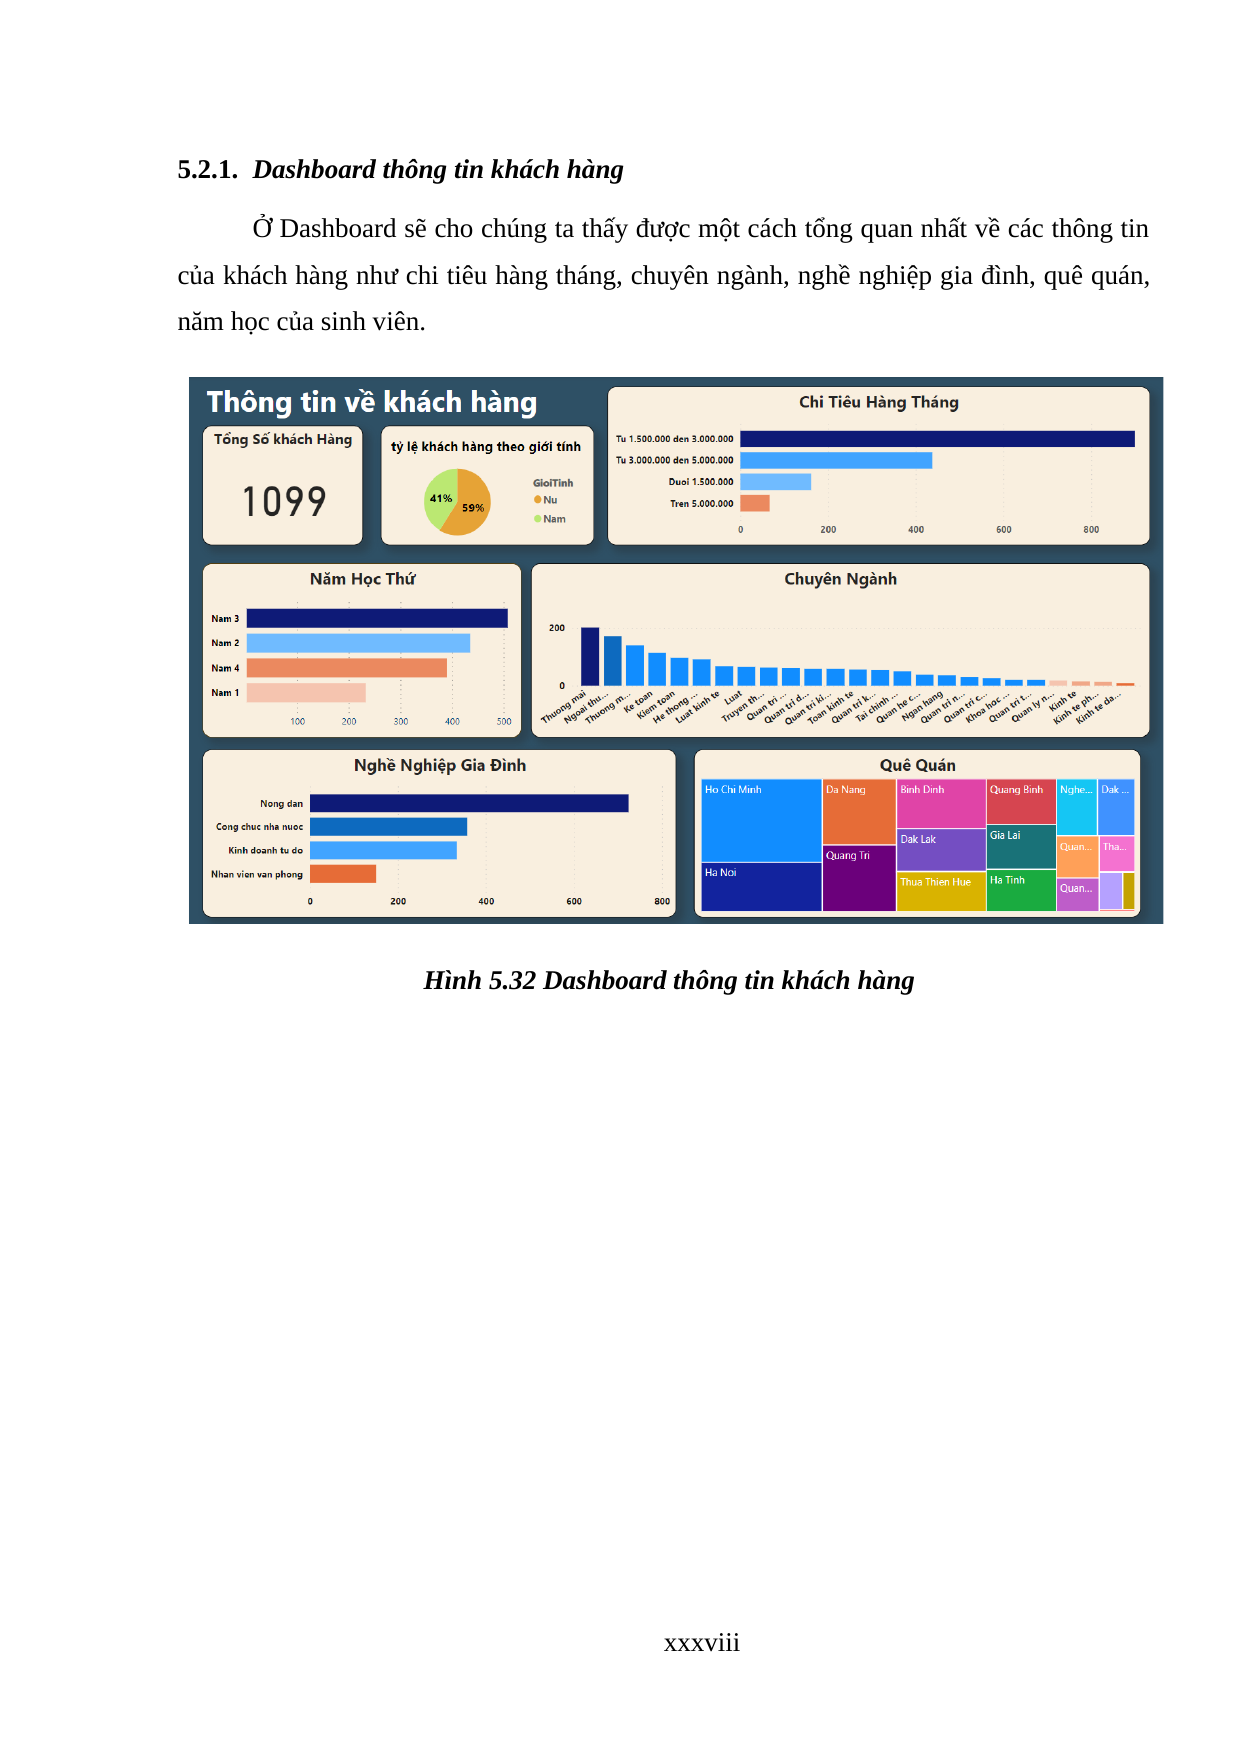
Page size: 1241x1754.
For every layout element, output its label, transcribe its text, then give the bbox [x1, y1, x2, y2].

picture [188, 377, 1164, 924]
text Ở Dashboard sẽ cho chúng ta thấy được một cách tổng quan nhất về các thông tin của khách hàng như chi tiêu hàng tháng, chuyên ngành, nghề nghiệp gia đình, quê quán, năm học của sinh viên. [177, 212, 1152, 337]
subtitle Dashboard thông tin khách hàng [177, 153, 1152, 184]
